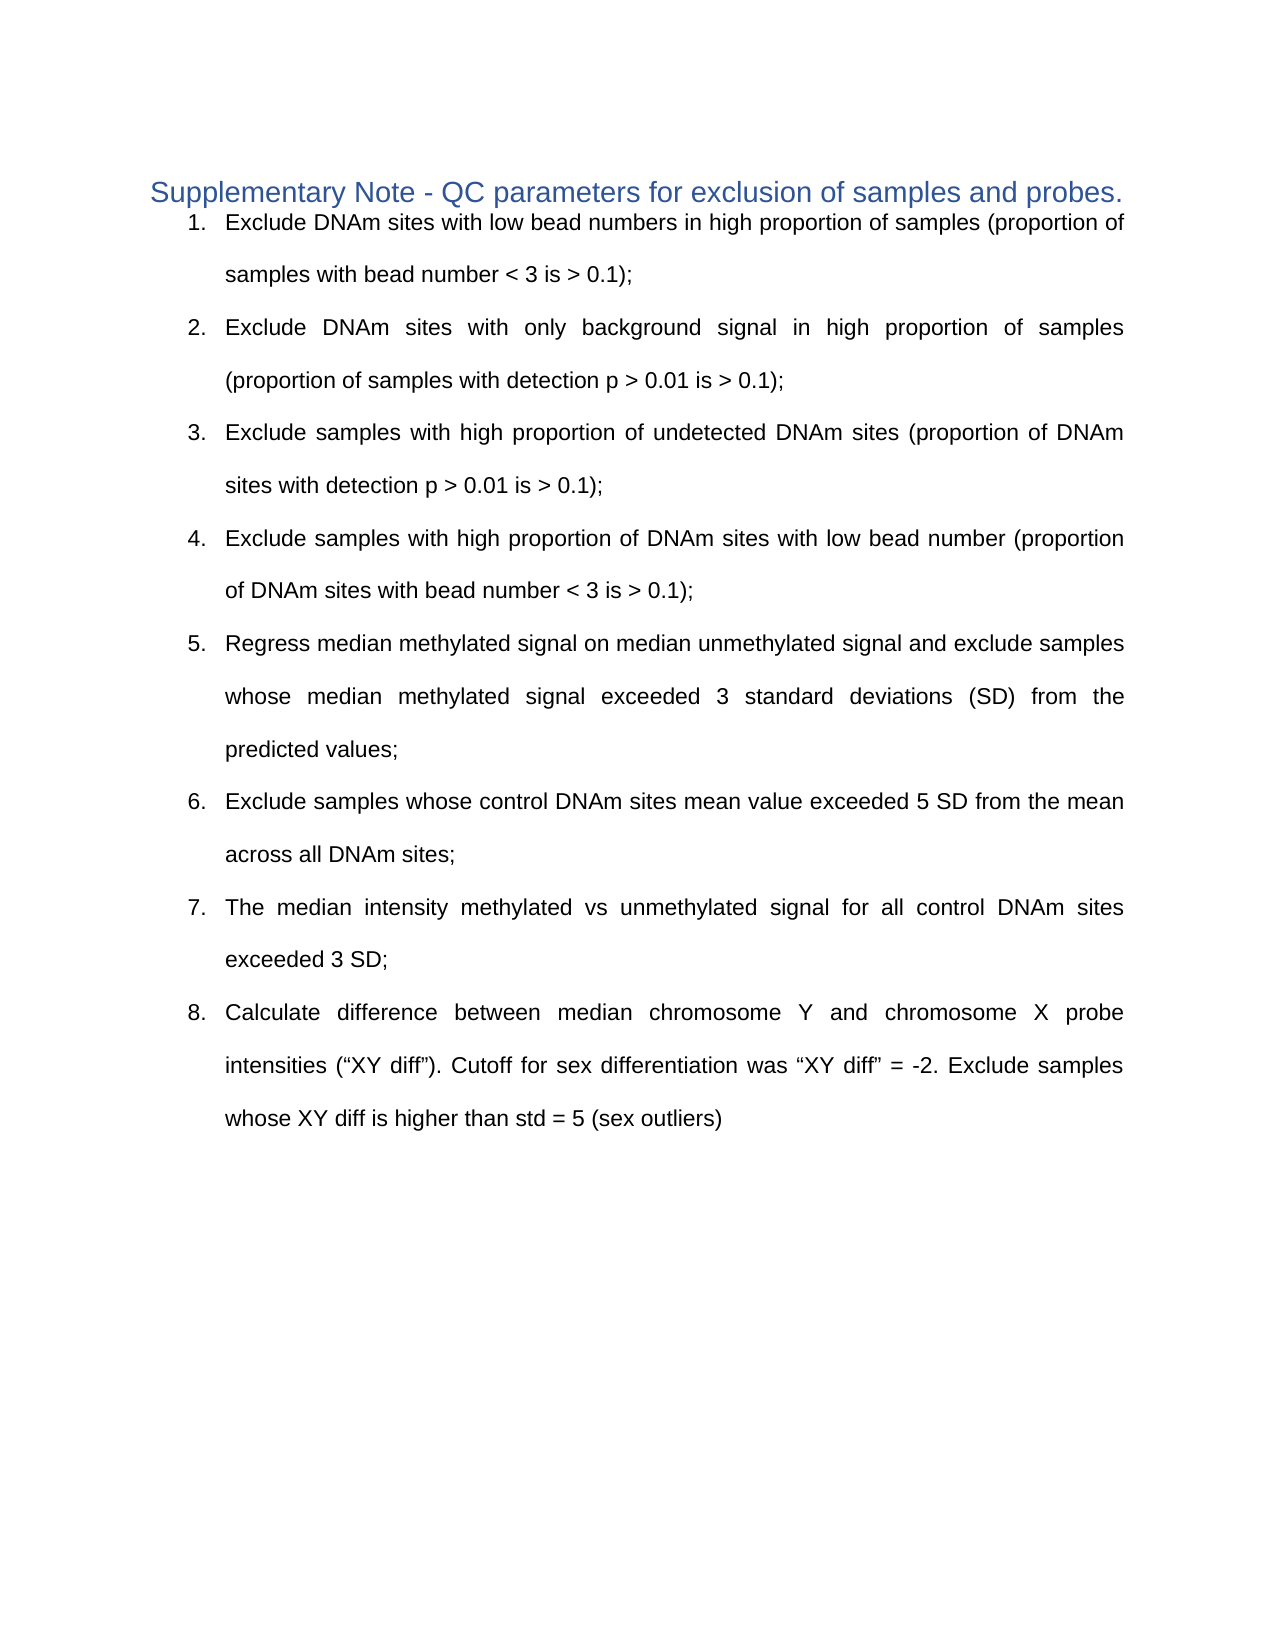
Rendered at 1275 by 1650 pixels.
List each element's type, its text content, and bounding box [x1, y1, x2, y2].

list Regress median methylated signal on median unmethylated signal and exclude samples whose median methylated signal exceeded 3 standard deviations (SD) from the predicted values; [187, 630, 1125, 762]
list Calculate difference between median chromosome Y and chromosome X probe intensities (“XY diff”). Cutoff for sex differentiation was “XY diff” = -2. Exclude samples whose XY diff is higher than std = 5 (sex outliers) [187, 999, 1125, 1131]
list Exclude samples whose control DNAm sites mean value exceeded 5 SD from the mean across all DNAm sites; [187, 788, 1125, 867]
subtitle Supplementary Note - QC parameters for exclusion of samples and probes. [150, 175, 1125, 208]
list Exclude samples with high proportion of undetected DNAm sites (proportion of DNAm sites with detection p > 0.01 is > 0.1); [187, 419, 1125, 498]
list The median intensity methylated vs unmethylated signal for all control DNAm sites exceeded 3 SD; [187, 894, 1125, 973]
list Exclude DNAm sites with only background signal in high proportion of samples (proportion of samples with detection p > 0.01 is > 0.1); [187, 314, 1125, 393]
list Exclude samples with high proportion of DNAm sites with low bead number (proportion of DNAm sites with bead number < 3 is > 0.1); [187, 525, 1125, 604]
list Exclude DNAm sites with low bead numbers in high proportion of samples (proportion of samples with bead number < 3 is > 0.1); [187, 208, 1125, 288]
